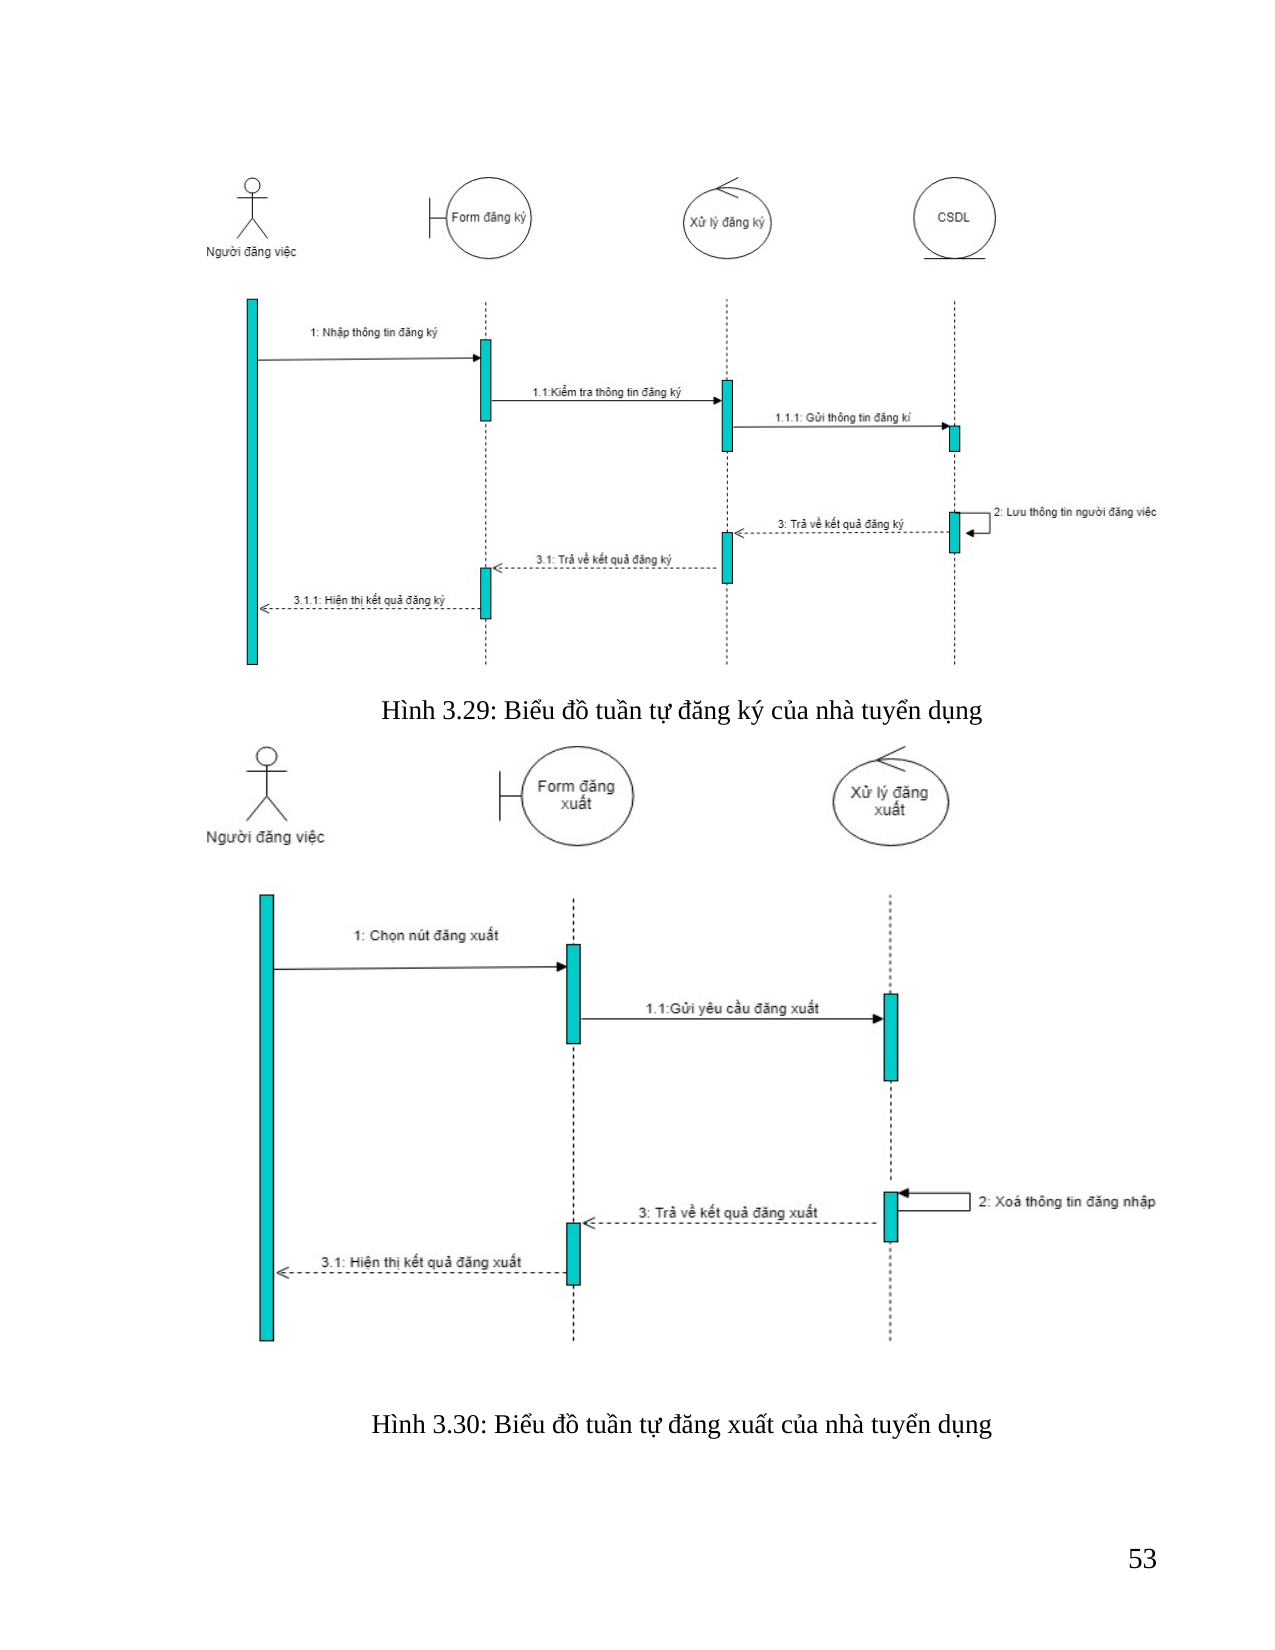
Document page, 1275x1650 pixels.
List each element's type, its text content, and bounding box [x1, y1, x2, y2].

picture [206, 746, 1157, 1344]
picture [206, 177, 1157, 667]
